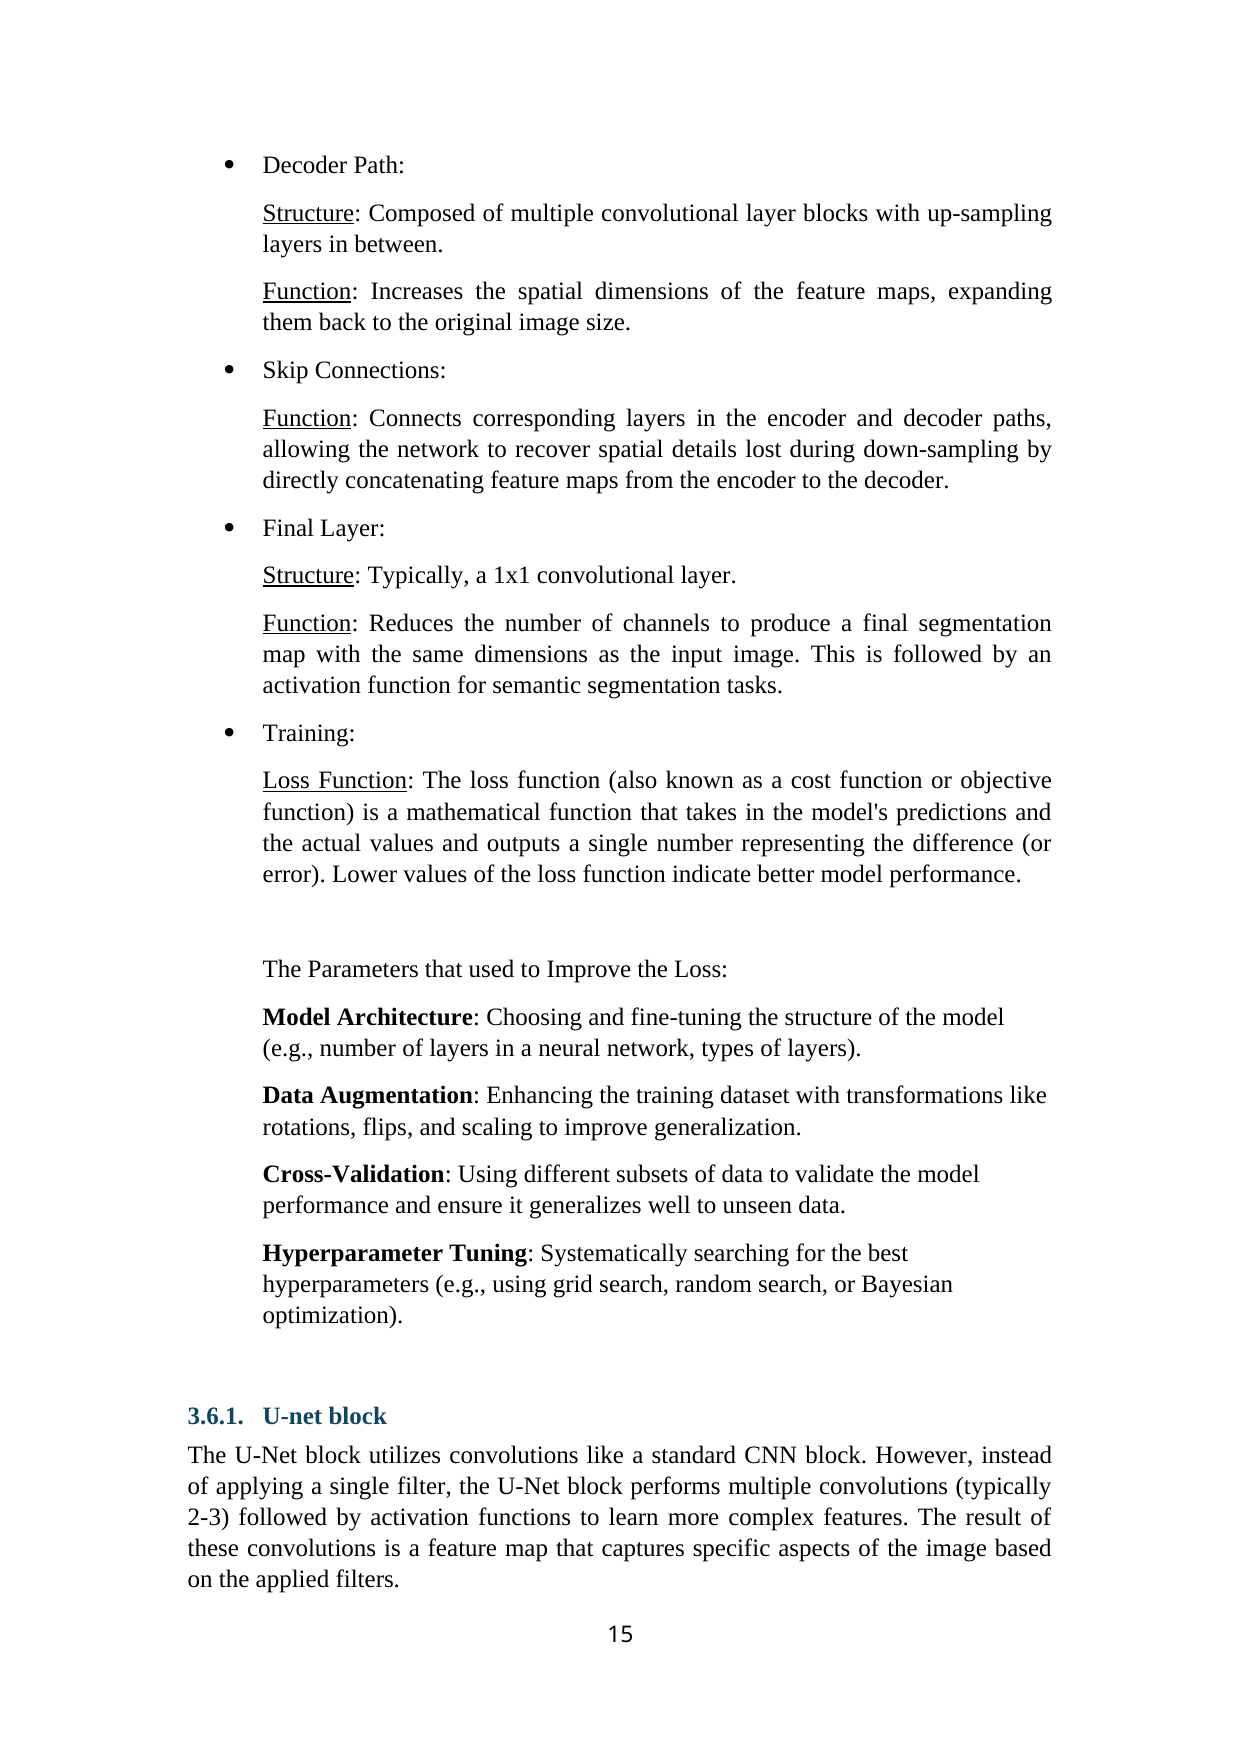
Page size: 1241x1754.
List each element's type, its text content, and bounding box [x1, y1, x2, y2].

list Skip Connections: [225, 355, 1053, 384]
list Training: [225, 718, 1053, 747]
subtitle U-net block [187, 1401, 1053, 1429]
text Function: Increases the spatial dimensions of the feature maps, expanding them back to the original image size. [262, 276, 1053, 336]
text Function: Reduces the number of channels to produce a final segmentation map with the same dimensions as the input image. This is followed by an activation function for semantic segmentation tasks. [262, 608, 1053, 699]
text Structure: Composed of multiple convolutional layer blocks with up-sampling layers in between. [262, 198, 1053, 257]
text Cross-Validation: Using different subsets of data to validate the model performance and ensure it generalizes well to unseen data. [262, 1159, 1053, 1219]
list Final Layer: [225, 513, 1053, 541]
text The U-Net block utilizes convolutions like a standard CNN block. However, instead of applying a single filter, the U-Net block performs multiple convolutions (typically 2-3) followed by activation functions to learn more complex features. The result of these convolutions is a feature map that captures specific aspects of the image based on the applied filters. [187, 1440, 1053, 1593]
list Decoder Path: [225, 150, 1053, 179]
text Loss Function: The loss function (also known as a cost function or objective function) is a mathematical function that takes in the model's predictions and the actual values and outputs a single number representing the difference (or error). Lower values of the loss function indicate better model performance. [262, 766, 1053, 887]
text Hyperparameter Tuning: Systematically searching for the best hyperparameters (e.g., using grid search, random search, or Bayesian optimization). [262, 1238, 1053, 1329]
text Data Augmentation: Enhancing the training dataset with transformations like rotations, flips, and scaling to improve generalization. [262, 1081, 1053, 1140]
text Function: Connects corresponding layers in the encoder and decoder paths, allowing the network to recover spatial details lost during down-sampling by directly concatenating feature maps from the encoder to the decoder. [262, 403, 1053, 494]
text The Parameters that used to Improve the Loss: [262, 954, 1053, 983]
text Model Architecture: Choosing and fine-tuning the structure of the model (e.g., number of layers in a neural network, types of layers). [262, 1002, 1053, 1062]
text Structure: Typically, a 1x1 convolutional layer. [262, 560, 1053, 589]
